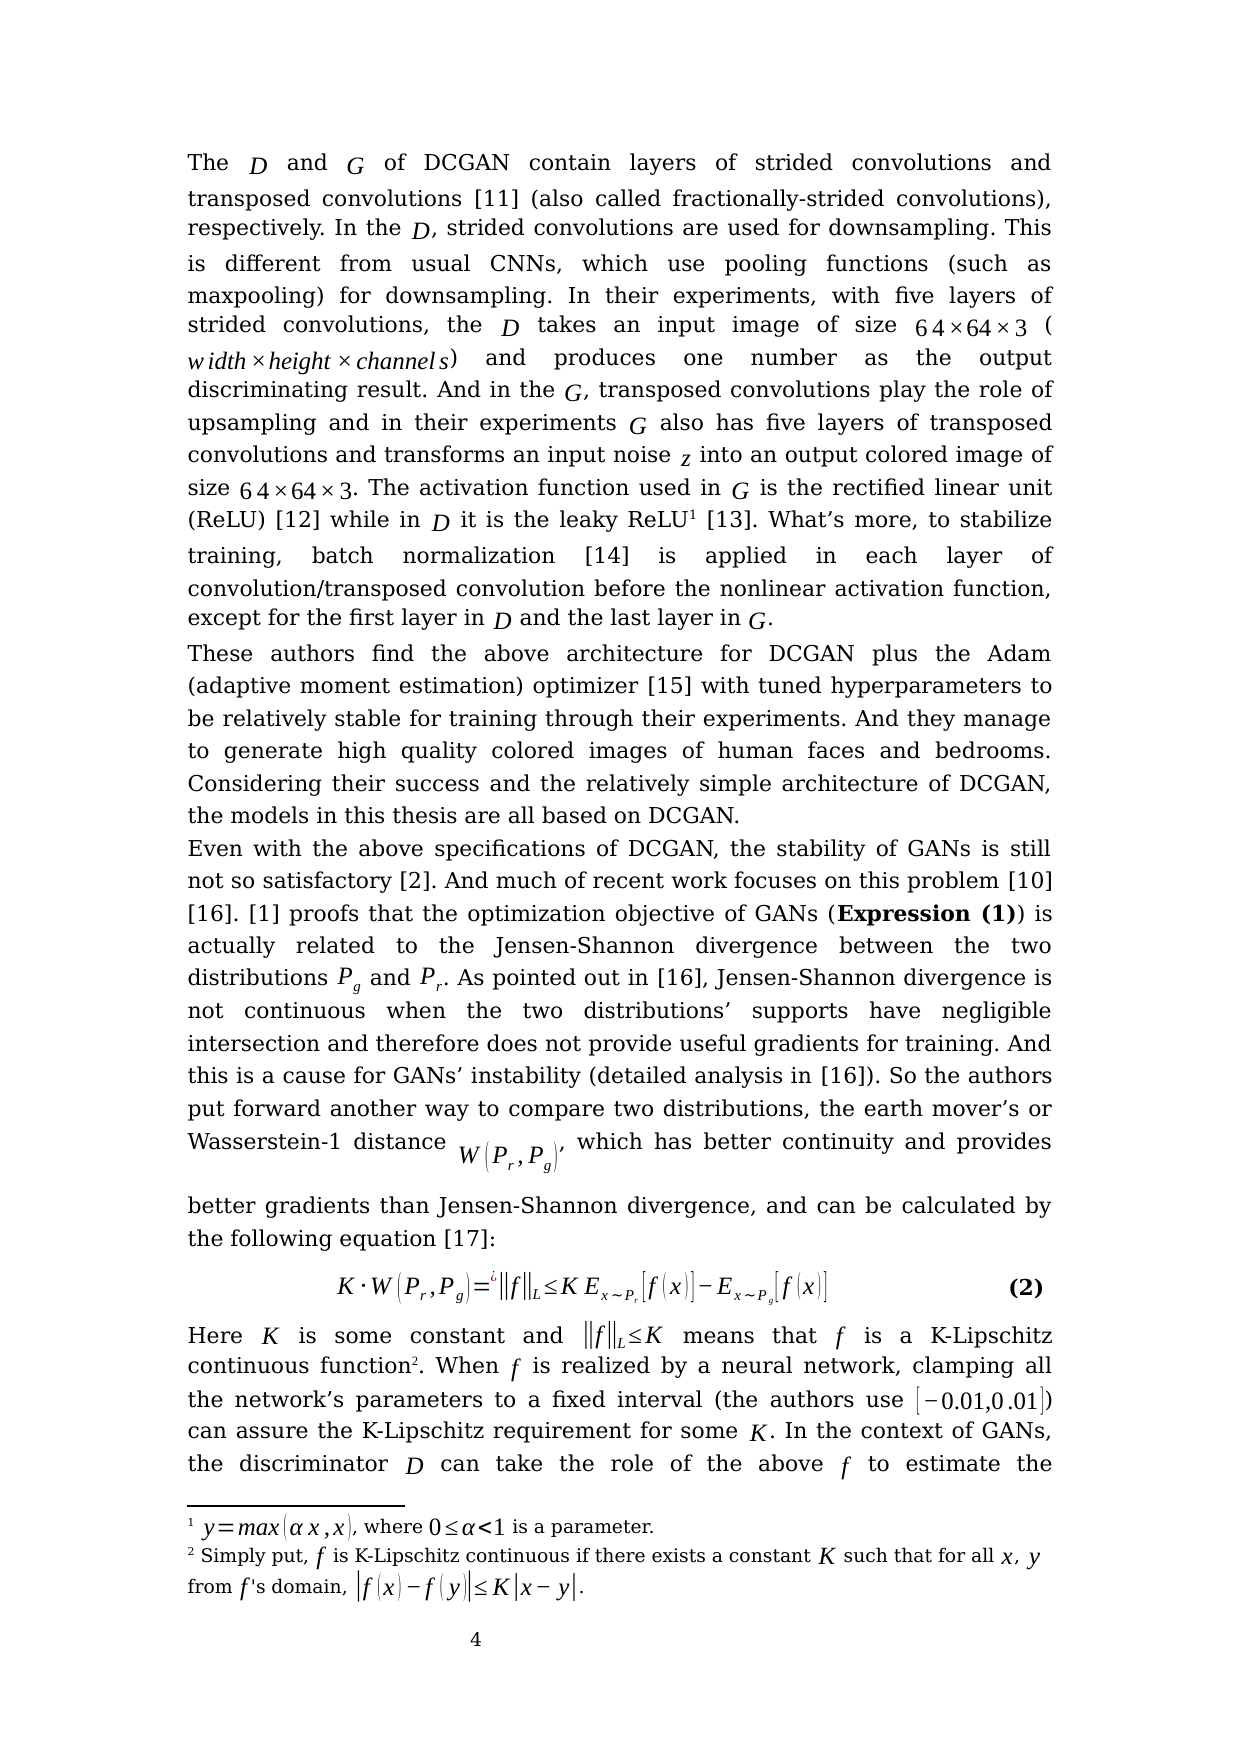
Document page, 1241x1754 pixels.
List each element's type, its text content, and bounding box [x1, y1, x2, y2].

text The and of DCGAN contain layers of strided convolutions and transposed convolutions [11] (also called fractionally-strided convolutions), respectively. In the , strided convolutions are used for downsampling. This is different from usual CNNs, which use pooling functions (such as maxpooling) for downsampling. In their experiments, with five layers of strided convolutions, the takes an input image of size () and produces one number as the output discriminating result. And in the , transposed convolutions play the role of upsampling and in their experiments also has five layers of transposed convolutions and transforms an input noise into an output colored image of size . The activation function used in is the rectified linear unit (ReLU) [12] while in it is the leaky ReLU [13]. What’s more, to stabilize training, batch normalization [14] is applied in each layer of convolution/transposed convolution before the nonlinear activation function, except for the first layer in and the last layer in . [187, 150, 1053, 637]
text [187, 1320, 1053, 1482]
table_header (2) [988, 1255, 1064, 1320]
table_header [176, 1255, 988, 1320]
text Even with the above specifications of DCGAN, the stability of GANs is still not so satisfactory [2]. And much of recent work focuses on this problem [10][16]. [1] proofs that the optimization objective of GANs (Expression (1)) is actually related to the Jensen-Shannon divergence between the two distributions and . As pointed out in [16], Jensen-Shannon divergence is not continuous when the two distributions’ supports have negligible intersection and therefore does not provide useful gradients for training. And this is a cause for GANs’ instability (detailed analysis in [16]). So the authors put forward another way to compare two distributions, the earth mover’s or Wasserstein-1 distance , which has better continuity and provides better gradients than Jensen-Shannon divergence, and can be calculated by the following equation [17]: [187, 832, 1053, 1255]
text These authors find the above architecture for DCGAN plus the Adam (adaptive moment estimation) optimizer [15] with tuned hyperparameters to be relatively stable for training through their experiments. And they manage to generate high quality colored images of human faces and bedrooms. Considering their success and the relatively simple architecture of DCGAN, the models in this thesis are all based on DCGAN. [187, 637, 1053, 832]
